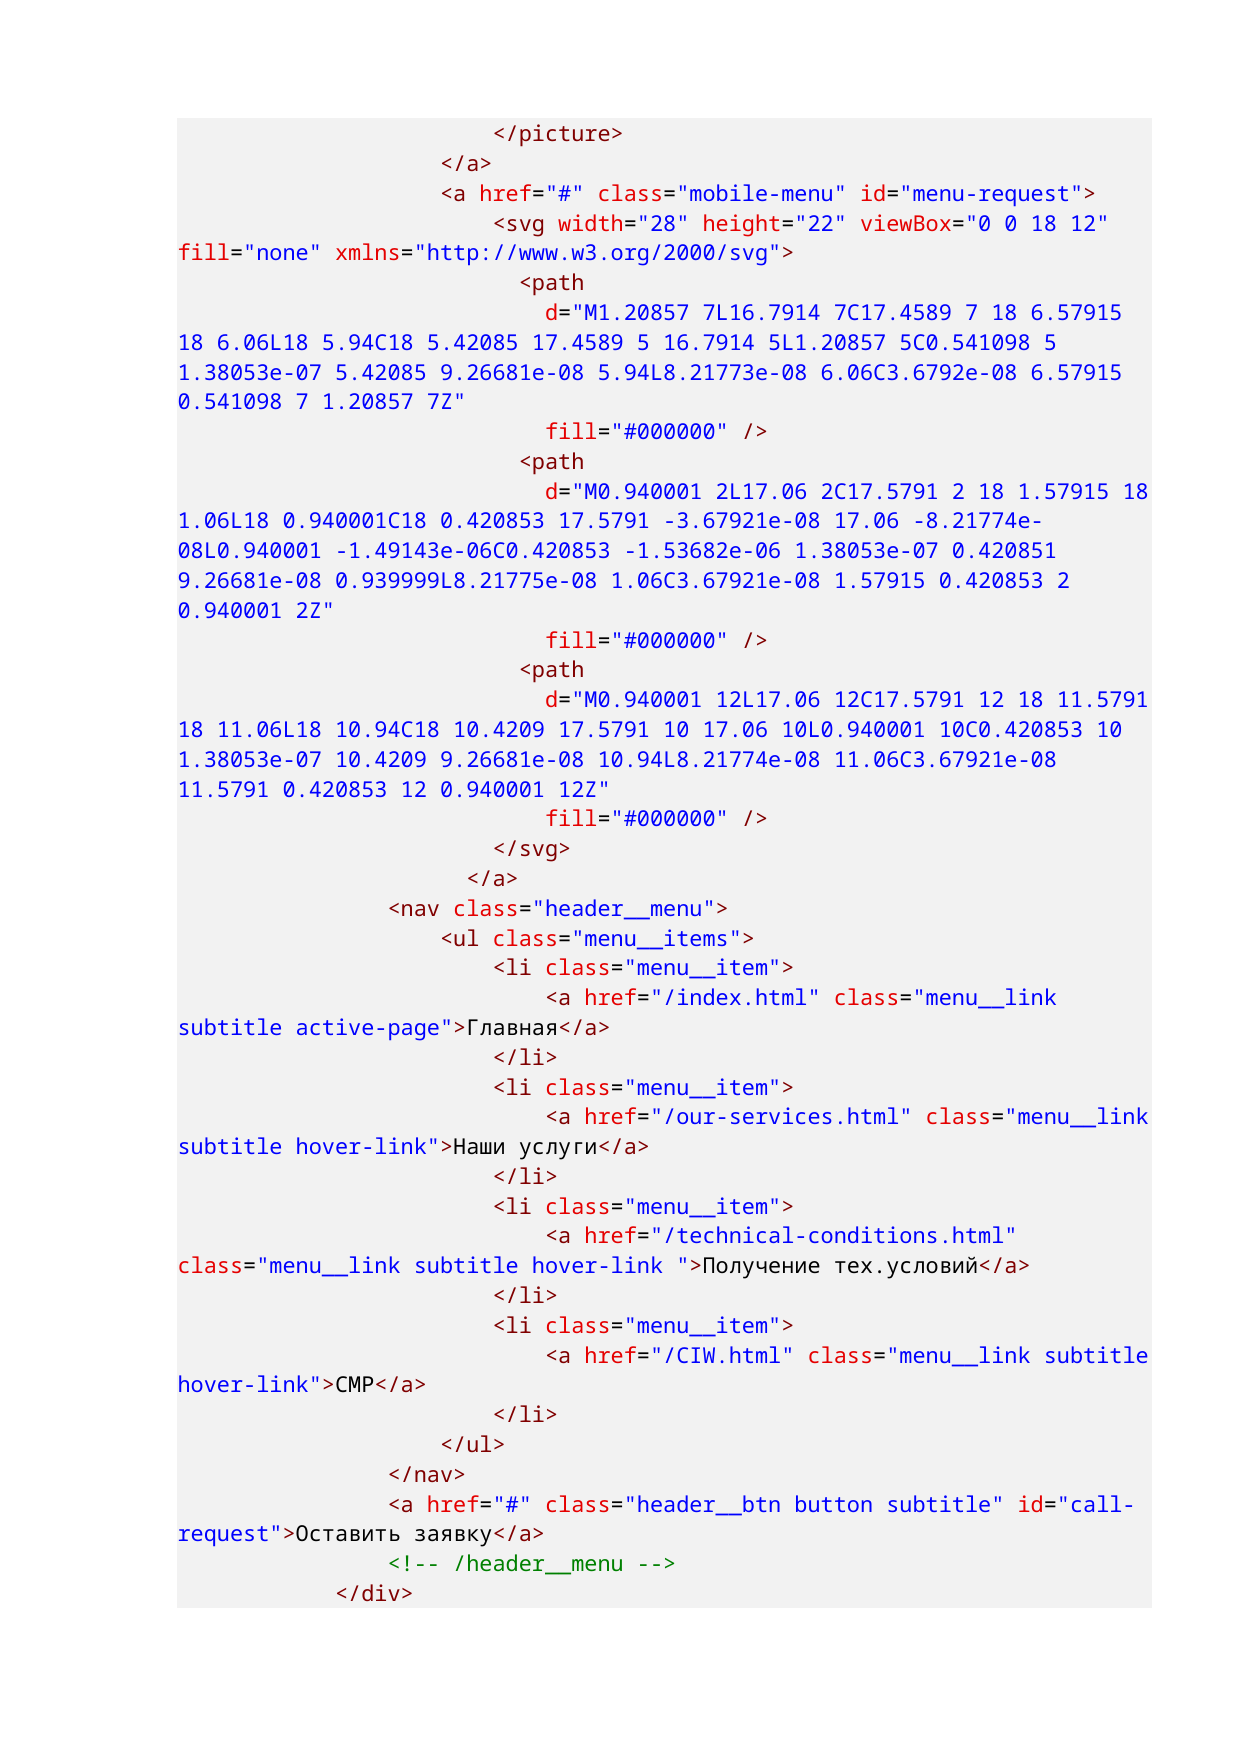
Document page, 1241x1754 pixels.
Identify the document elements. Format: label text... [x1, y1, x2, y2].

text d="M1.20857 7L16.7914 7C17.4589 7 18 6.57915 18 6.06L18 5.94C18 5.42085 17.4589 5 16.7914 5L1.20857 5C0.541098 5 1.38053e-07 5.42085 9.26681e-08 5.94L8.21773e-08 6.06C3.6792e-08 6.57915 0.541098 7 1.20857 7Z" [177, 297, 1152, 416]
text fill="#000000" /> [177, 803, 1152, 833]
text <a href="#" class="header__btn button subtitle" id="call-request">Оставить заявку</a> [177, 1488, 1152, 1548]
text </li> [177, 1042, 1152, 1071]
text </div> [177, 1578, 1152, 1608]
text <li class="menu__item"> [177, 952, 1152, 982]
text </svg> [177, 833, 1152, 863]
text <li class="menu__item"> [177, 1310, 1152, 1339]
text <a href="#" class="mobile-menu" id="menu-request"> [177, 178, 1152, 207]
text <svg width="28" height="22" viewBox="0 0 18 12" fill="none" xmlns="http://www.w3.org/2000/svg"> [177, 207, 1152, 267]
text fill="#000000" /> [177, 416, 1152, 446]
text <a href="/index.html" class="menu__link subtitle active-page">Главная</a> [177, 982, 1152, 1042]
text </li> [177, 1280, 1152, 1310]
text </picture> [177, 118, 1152, 148]
text fill="#000000" /> [177, 624, 1152, 654]
text </a> [177, 863, 1152, 893]
text <li class="menu__item"> [177, 1071, 1152, 1101]
text </li> [177, 1161, 1152, 1191]
text </nav> [177, 1459, 1152, 1488]
text d="M0.940001 12L17.06 12C17.5791 12 18 11.5791 18 11.06L18 10.94C18 10.4209 17.5791 10 17.06 10L0.940001 10C0.420853 10 1.38053e-07 10.4209 9.26681e-08 10.94L8.21774e-08 11.06C3.67921e-08 11.5791 0.420853 12 0.940001 12Z" [177, 684, 1152, 803]
text </ul> [177, 1429, 1152, 1459]
text <path [177, 654, 1152, 684]
text </li> [177, 1399, 1152, 1429]
text <path [177, 267, 1152, 297]
text <path [177, 446, 1152, 476]
text <a href="/our-services.html" class="menu__link subtitle hover-link">Наши услуги</a> [177, 1101, 1152, 1161]
text <!-- /header__menu --> [177, 1548, 1152, 1578]
text <li class="menu__item"> [177, 1191, 1152, 1220]
text <nav class="header__menu"> [177, 893, 1152, 922]
text <a href="/CIW.html" class="menu__link subtitle hover-link">СМР</a> [177, 1339, 1152, 1399]
text <ul class="menu__items"> [177, 922, 1152, 952]
text d="M0.940001 2L17.06 2C17.5791 2 18 1.57915 18 1.06L18 0.940001C18 0.420853 17.5791 -3.67921e-08 17.06 -8.21774e-08L0.940001 -1.49143e-06C0.420853 -1.53682e-06 1.38053e-07 0.420851 9.26681e-08 0.939999L8.21775e-08 1.06C3.67921e-08 1.57915 0.420853 2 0.940001 2Z" [177, 476, 1152, 624]
text <a href="/technical-conditions.html" class="menu__link subtitle hover-link ">Получение тех.условий</a> [177, 1220, 1152, 1280]
text </a> [177, 148, 1152, 178]
